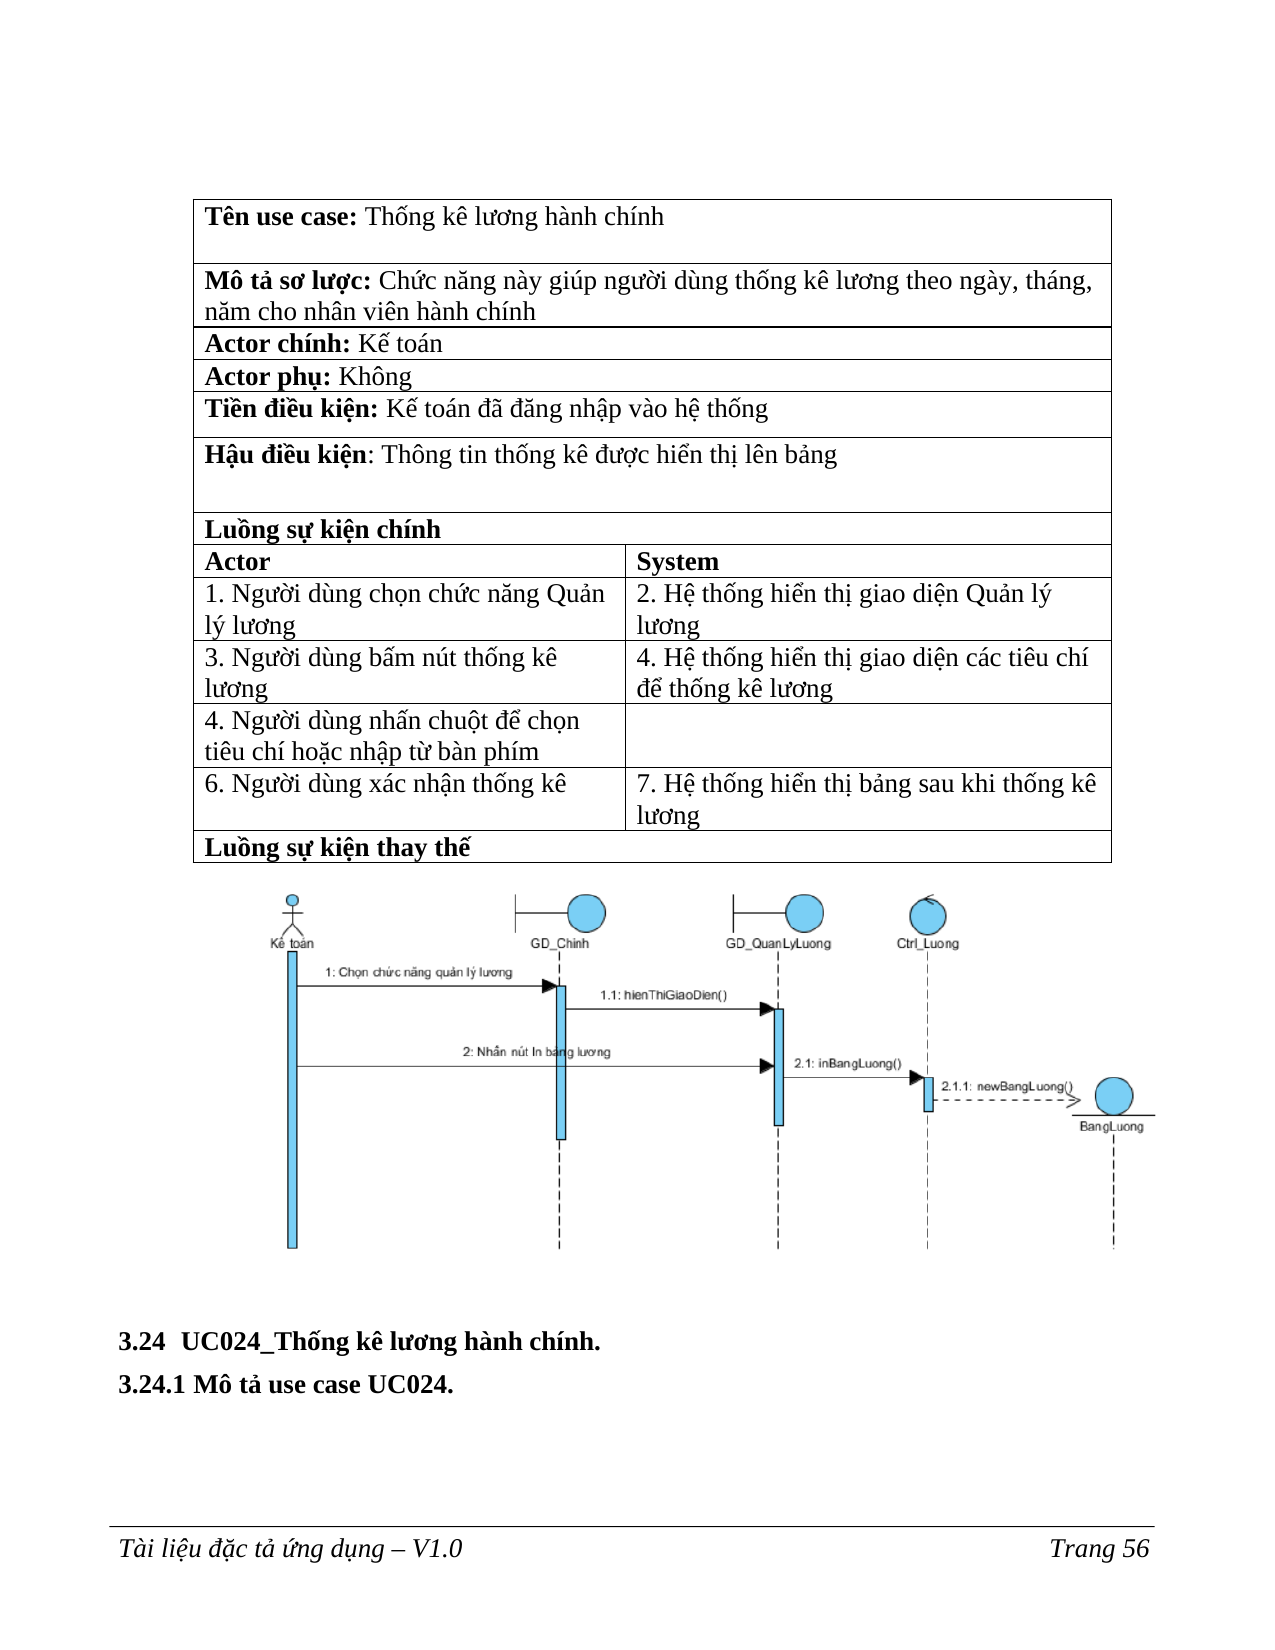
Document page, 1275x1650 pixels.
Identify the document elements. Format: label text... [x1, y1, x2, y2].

table_cell Luồng sự kiện thay thế [194, 831, 1111, 862]
table_cell 6. Người dùng xác nhận thống kê [194, 768, 625, 830]
table_cell Actor chính: Kế toán [194, 328, 1111, 359]
table_cell 2. Hệ thống hiển thị giao diện Quản lý lương [626, 578, 1111, 640]
table_cell Actor [194, 545, 625, 577]
table_cell [626, 704, 1111, 767]
table_cell Actor phụ: Không [194, 360, 1111, 391]
table_cell System [626, 545, 1111, 577]
table_cell Tiền điều kiện: Kế toán đã đăng nhập vào hệ thống [194, 392, 1111, 437]
picture [230, 863, 1171, 1313]
table_cell 3. Người dùng bấm nút thống kê lương [194, 641, 625, 703]
table_cell Luồng sự kiện chính [194, 513, 1111, 544]
table_cell Hậu điều kiện: Thông tin thống kê được hiển thị lên bảng [194, 438, 1111, 512]
table_header Tên use case: Thống kê lương hành chính [194, 200, 1111, 263]
subtitle UC024_Thống kê lương hành chính. [118, 1325, 1186, 1356]
subtitle Mô tả use case UC024. [118, 1368, 1186, 1399]
table_cell 4. Người dùng nhấn chuột để chọn tiêu chí hoặc nhập từ bàn phím [194, 704, 625, 767]
table_cell 7. Hệ thống hiển thị bảng sau khi thống kê lương [626, 768, 1111, 830]
table_cell 1. Người dùng chọn chức năng Quản lý lương [194, 578, 625, 640]
table_cell 4. Hệ thống hiển thị giao diện các tiêu chí để thống kê lương [626, 641, 1111, 703]
table_cell Mô tả sơ lược: Chức năng này giúp người dùng thống kê lương theo ngày, tháng, năm cho nhân viên hành chính [194, 264, 1111, 326]
